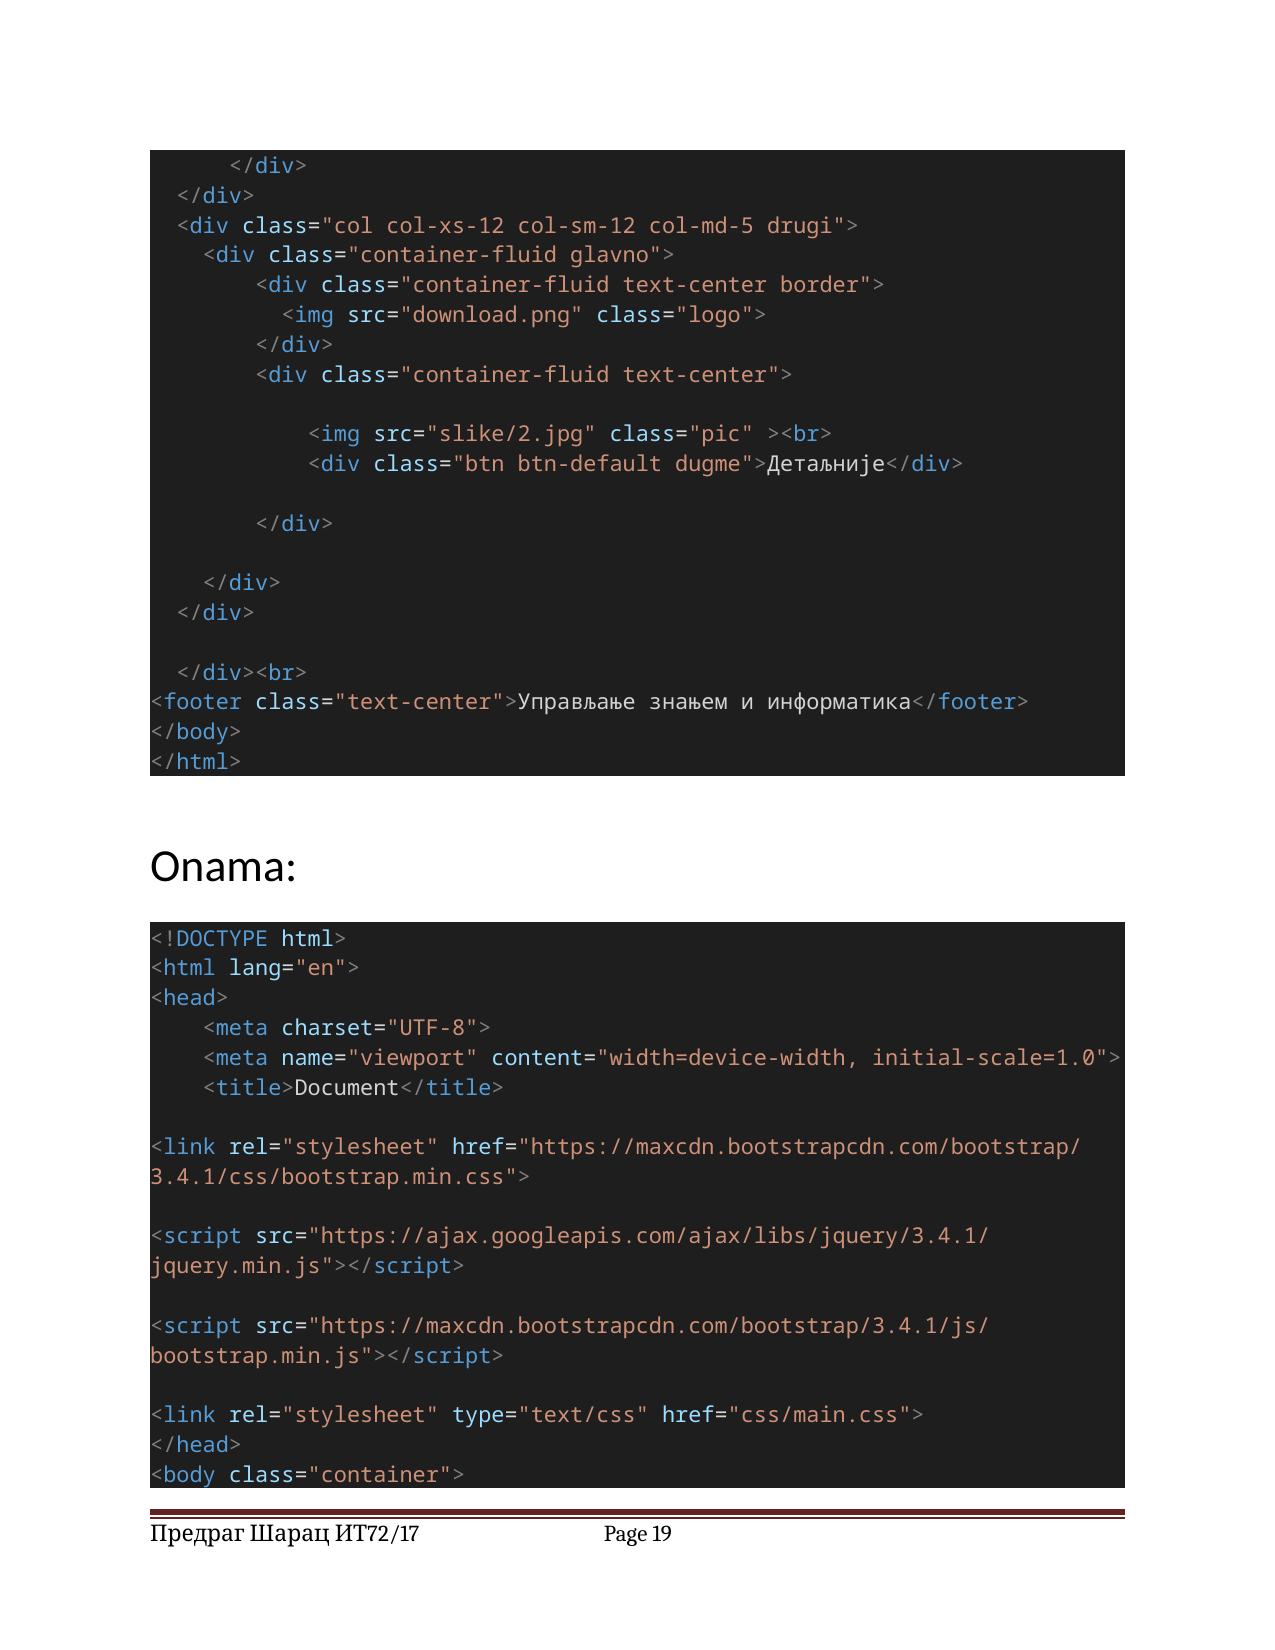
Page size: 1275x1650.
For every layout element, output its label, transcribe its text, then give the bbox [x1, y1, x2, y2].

text Onama: [150, 837, 1125, 893]
text <html lang="en"> [150, 952, 1125, 982]
text </div> [150, 150, 1125, 180]
text </div> [150, 597, 1125, 627]
text <div class="container-fluid glavno"> [150, 239, 1125, 269]
text </div> [150, 567, 1125, 597]
text </div> [150, 507, 1125, 537]
text </div> [150, 180, 1125, 209]
text <script src="https://ajax.googleapis.com/ajax/libs/jquery/3.4.1/jquery.min.js"></script> [150, 1220, 1125, 1280]
text <div class="container-fluid text-center border"> [150, 269, 1125, 299]
text <div class="container-fluid text-center"> [150, 358, 1125, 388]
text </div> [150, 329, 1125, 358]
text </html> [150, 746, 1125, 776]
text <!DOCTYPE html> [150, 922, 1125, 952]
text <body class="container"> [150, 1459, 1125, 1488]
text <meta charset="UTF-8"> [150, 1012, 1125, 1042]
text <meta name="viewport" content="width=device-width, initial-scale=1.0"> [150, 1042, 1125, 1071]
text <div class="col col-xs-12 col-sm-12 col-md-5 drugi"> [150, 209, 1125, 239]
text <img src="download.png" class="logo"> [150, 299, 1125, 329]
text </div><br> [150, 656, 1125, 686]
text <head> [150, 982, 1125, 1012]
text <link rel="stylesheet" type="text/css" href="css/main.css"> [150, 1399, 1125, 1429]
text <img src="slike/2.jpg" class="pic" ><br> [150, 418, 1125, 448]
text </head> [150, 1429, 1125, 1459]
text <div class="btn btn-default dugme">Детаљније</div> [150, 448, 1125, 478]
text </body> [150, 716, 1125, 746]
text <script src="https://maxcdn.bootstrapcdn.com/bootstrap/3.4.1/js/bootstrap.min.js"></script> [150, 1310, 1125, 1369]
text <title>Document</title> [150, 1071, 1125, 1101]
text <footer class="text-center">Управљање знањем и информатика</footer> [150, 686, 1125, 716]
text <link rel="stylesheet" href="https://maxcdn.bootstrapcdn.com/bootstrap/3.4.1/css/bootstrap.min.css"> [150, 1131, 1125, 1191]
